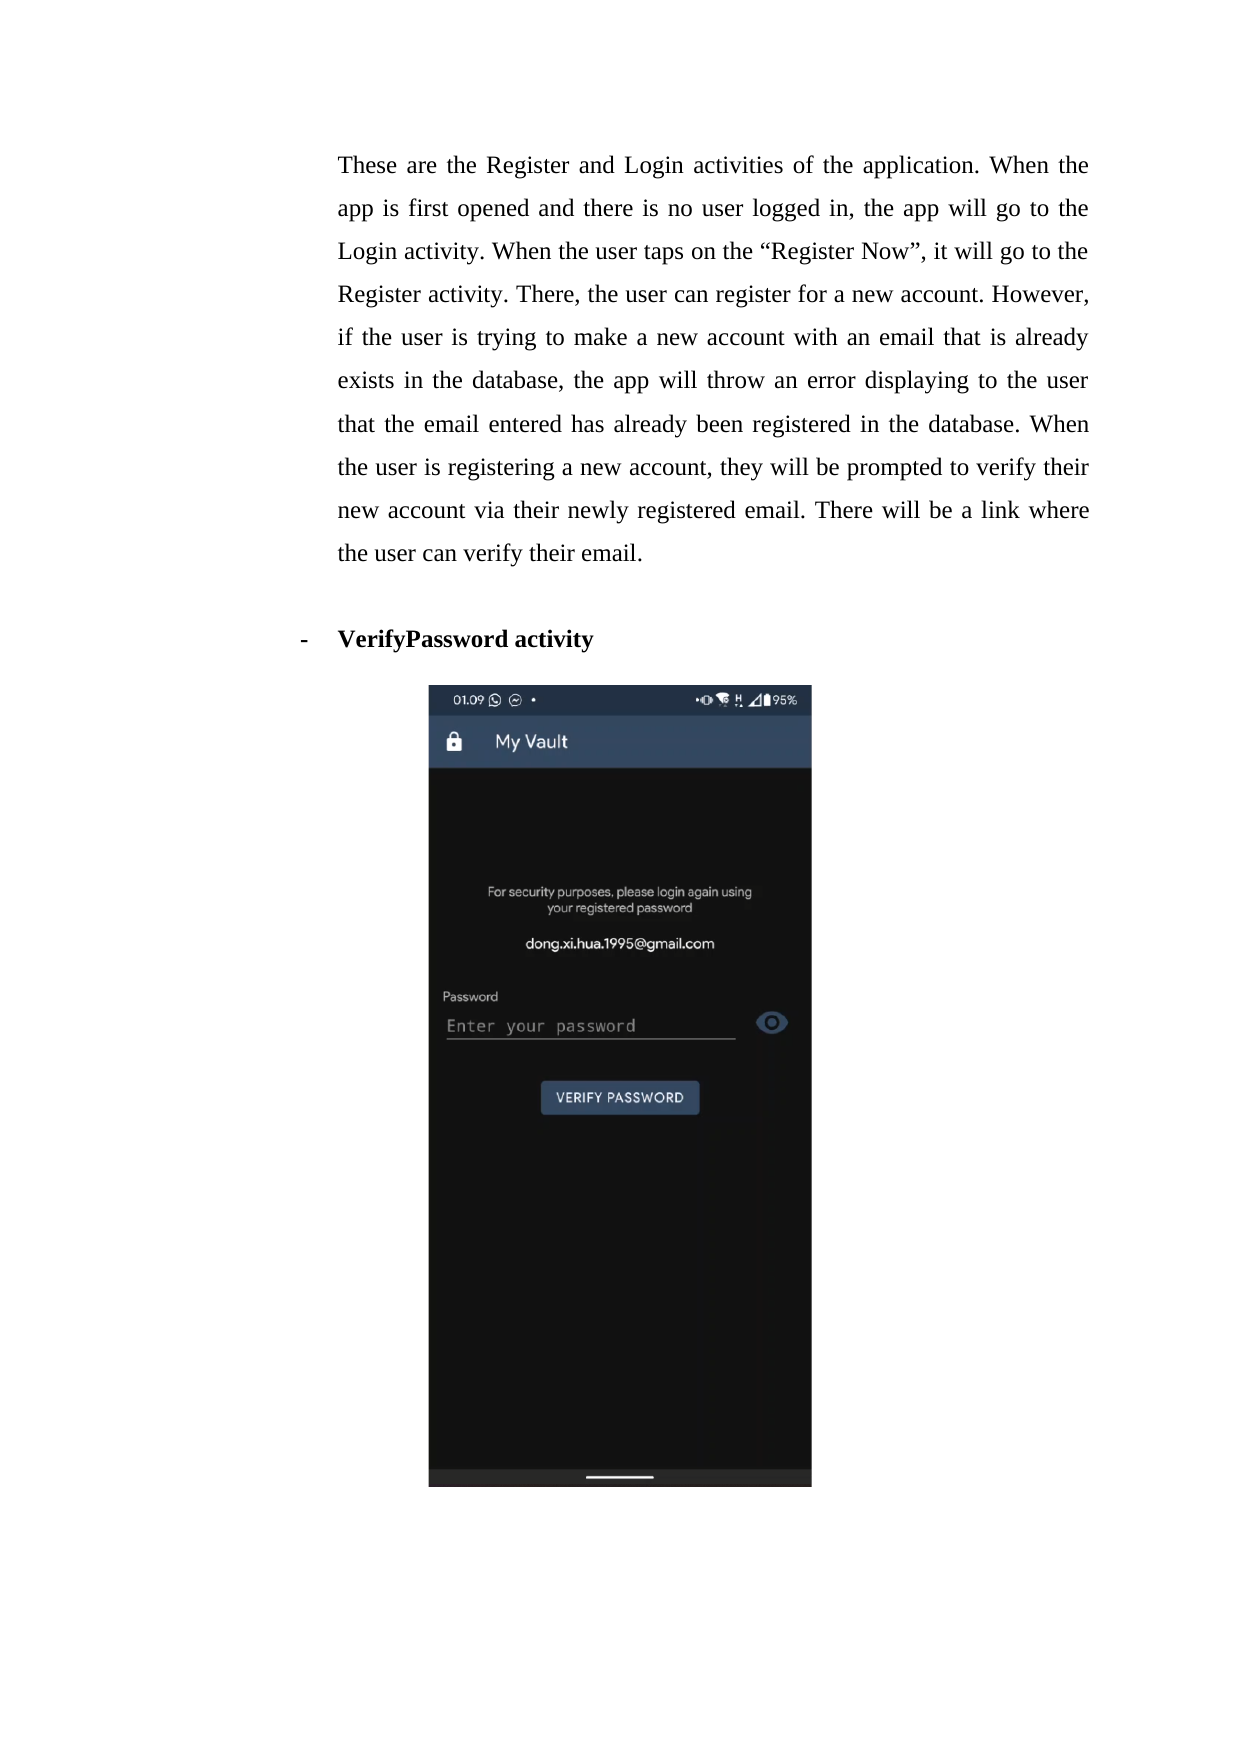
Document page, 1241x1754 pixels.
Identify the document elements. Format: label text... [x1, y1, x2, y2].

picture [428, 685, 812, 1487]
list VerifyPassword activity [300, 624, 1090, 653]
list These are the Register and Login activities of the application. When the app is first opened and there is no user logged in, the app will go to the Login activity. When the user taps on the “Register Now”, it will go to the Register activity. There, the user can register for a new account. However, if the user is trying to make a new account with an email that is already exists in the database, the app will throw an error displaying to the user that the email entered has already been registered in the database. When the user is registering a new account, they will be prompted to verify their new account via their newly registered email. There will be a link where the user can verify their email. [337, 150, 1090, 567]
